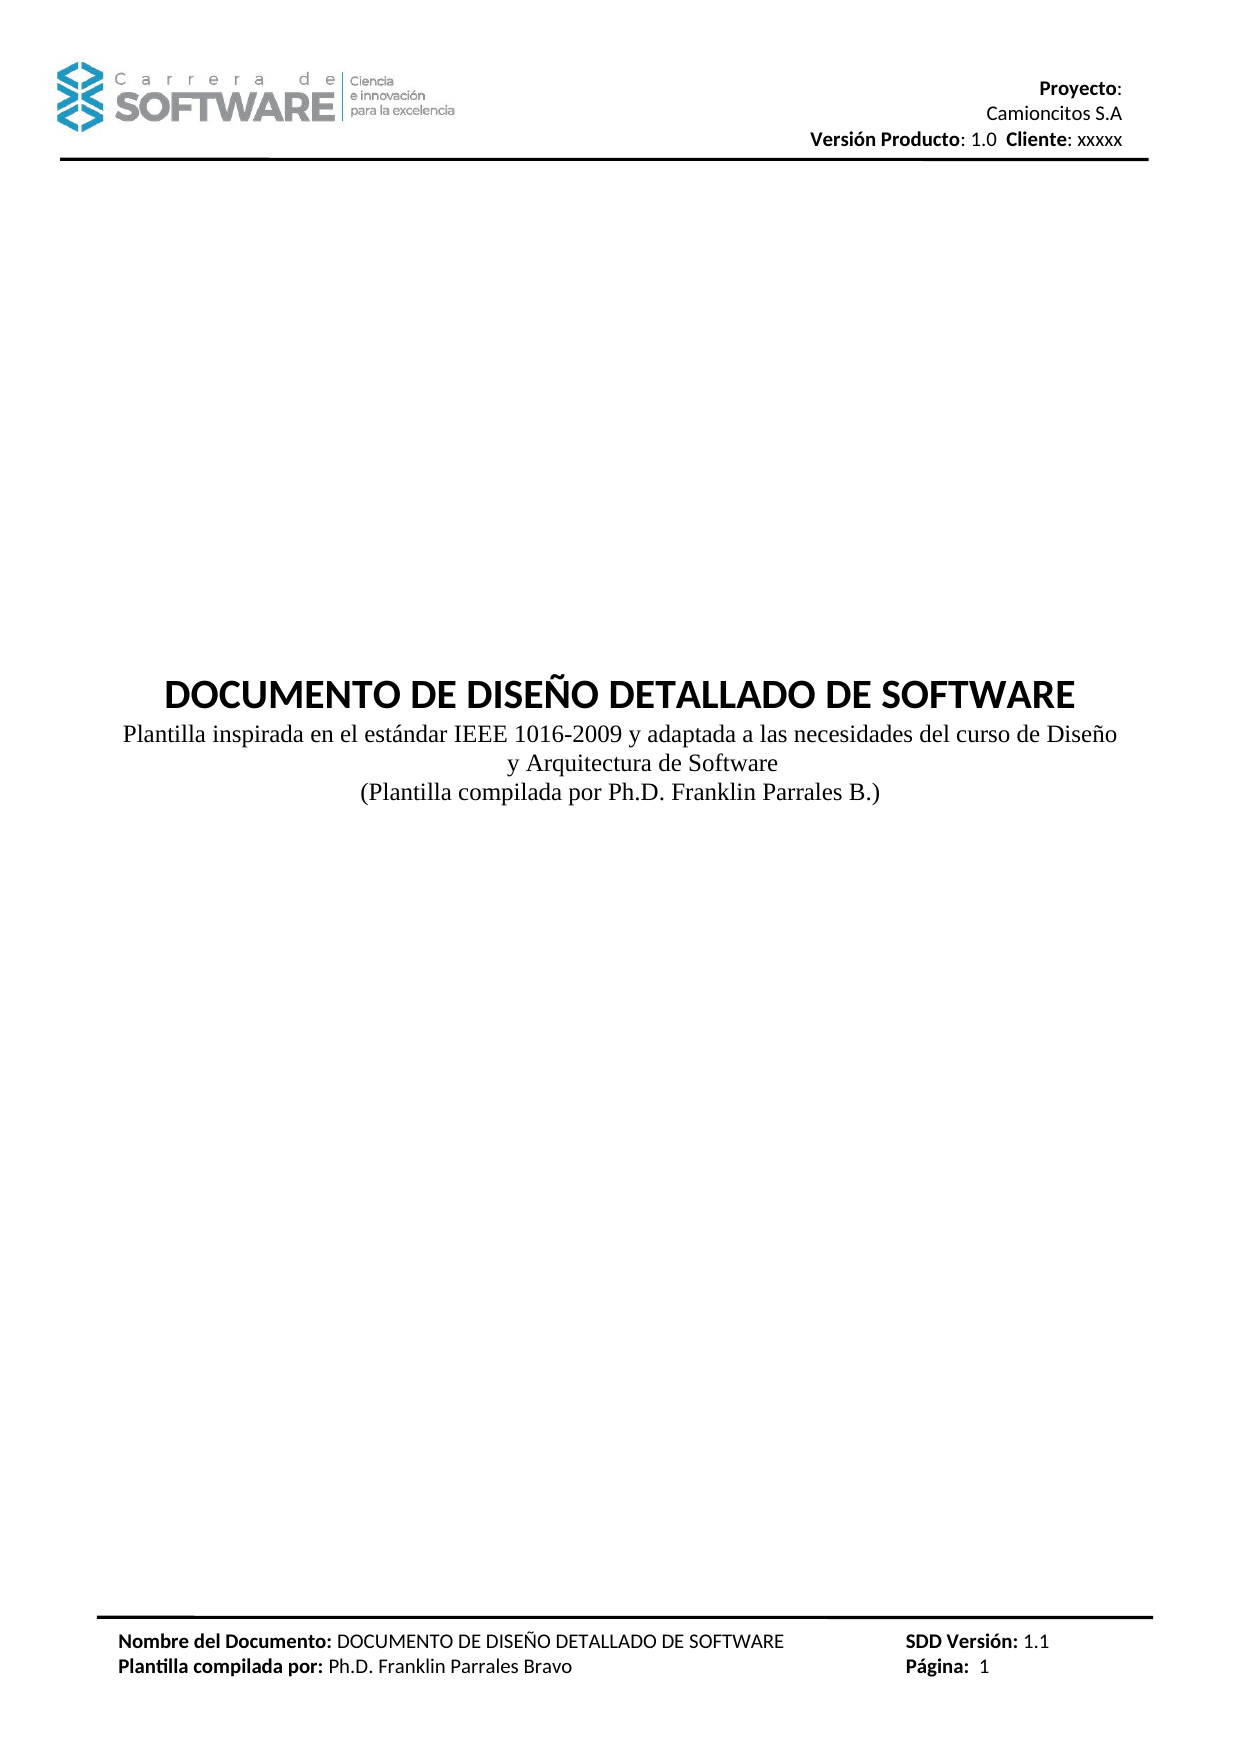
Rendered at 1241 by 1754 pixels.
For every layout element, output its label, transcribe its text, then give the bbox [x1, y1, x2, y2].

subtitle DOCUMENTO DE DISEÑO DETALLADO DE SOFTWARE [118, 668, 1122, 719]
picture [46, 46, 461, 154]
list Plantilla inspirada en el estándar IEEE 1016-2009 y adaptada a las necesidades del curso de Diseño y Arquitectura de Software [118, 719, 1122, 777]
text (Plantilla compilada por Ph.D. Franklin Parrales B.) [118, 777, 1122, 805]
